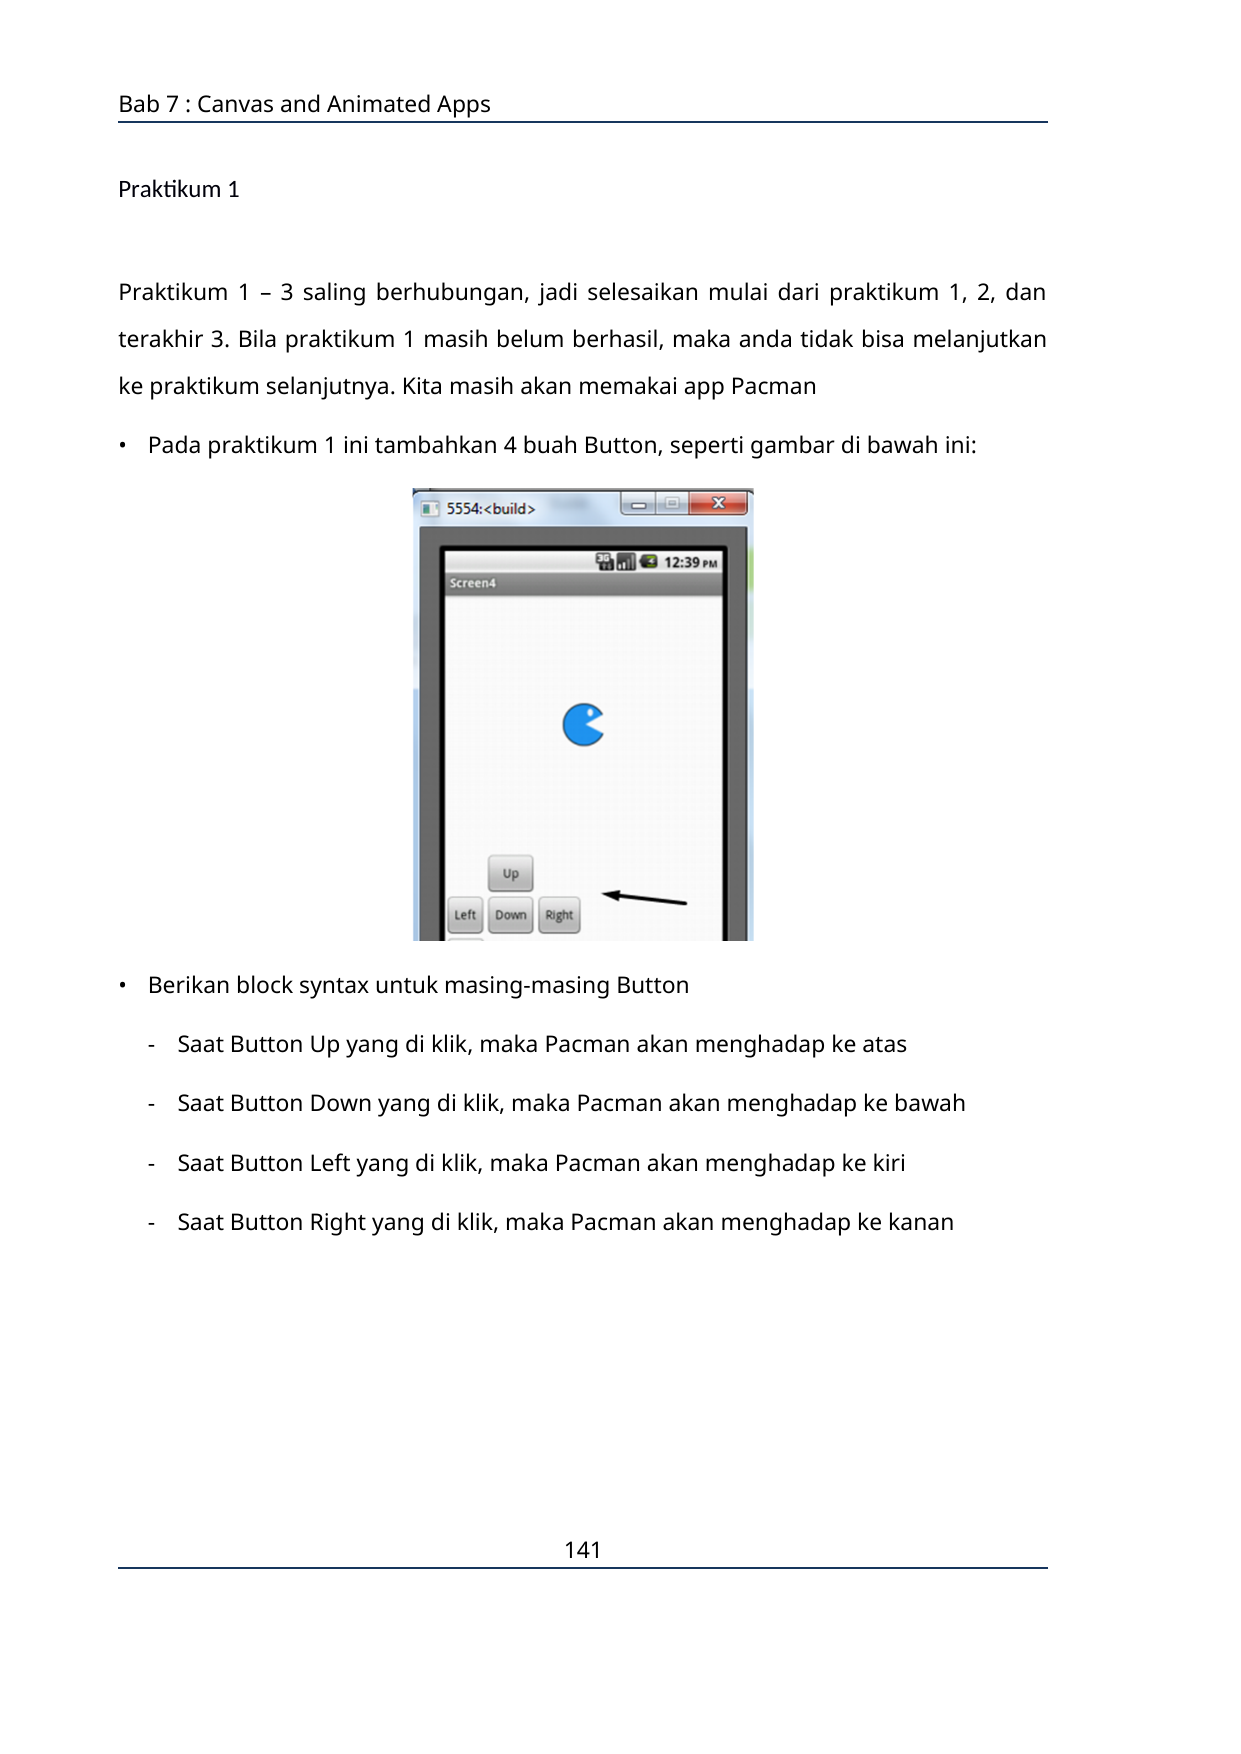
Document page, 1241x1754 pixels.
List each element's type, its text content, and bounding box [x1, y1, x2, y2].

text - Saat Button Left yang di klik, maka Pacman akan menghadap ke kiri [148, 1147, 1048, 1178]
text - Saat Button Up yang di klik, maka Pacman akan menghadap ke atas [148, 1028, 1048, 1059]
text • Pada praktikum 1 ini tambahkan 4 buah Button, seperti gambar di bawah ini: [118, 429, 1048, 460]
subtitle Praktikum 1 [118, 173, 1048, 204]
text Praktikum 1 – 3 saling berhubungan, jadi selesaikan mulai dari praktikum 1, 2, dan terakhir 3. Bila praktikum 1 masih belum berhasil, maka anda tidak bisa melanjutkan ke praktikum selanjutnya. Kita masih akan memakai app Pacman [118, 276, 1048, 401]
text - Saat Button Right yang di klik, maka Pacman akan menghadap ke kanan [148, 1206, 1048, 1237]
picture [412, 488, 754, 941]
text - Saat Button Down yang di klik, maka Pacman akan menghadap ke bawah [148, 1087, 1048, 1119]
text • Berikan block syntax untuk masing-masing Button [118, 969, 1048, 1000]
